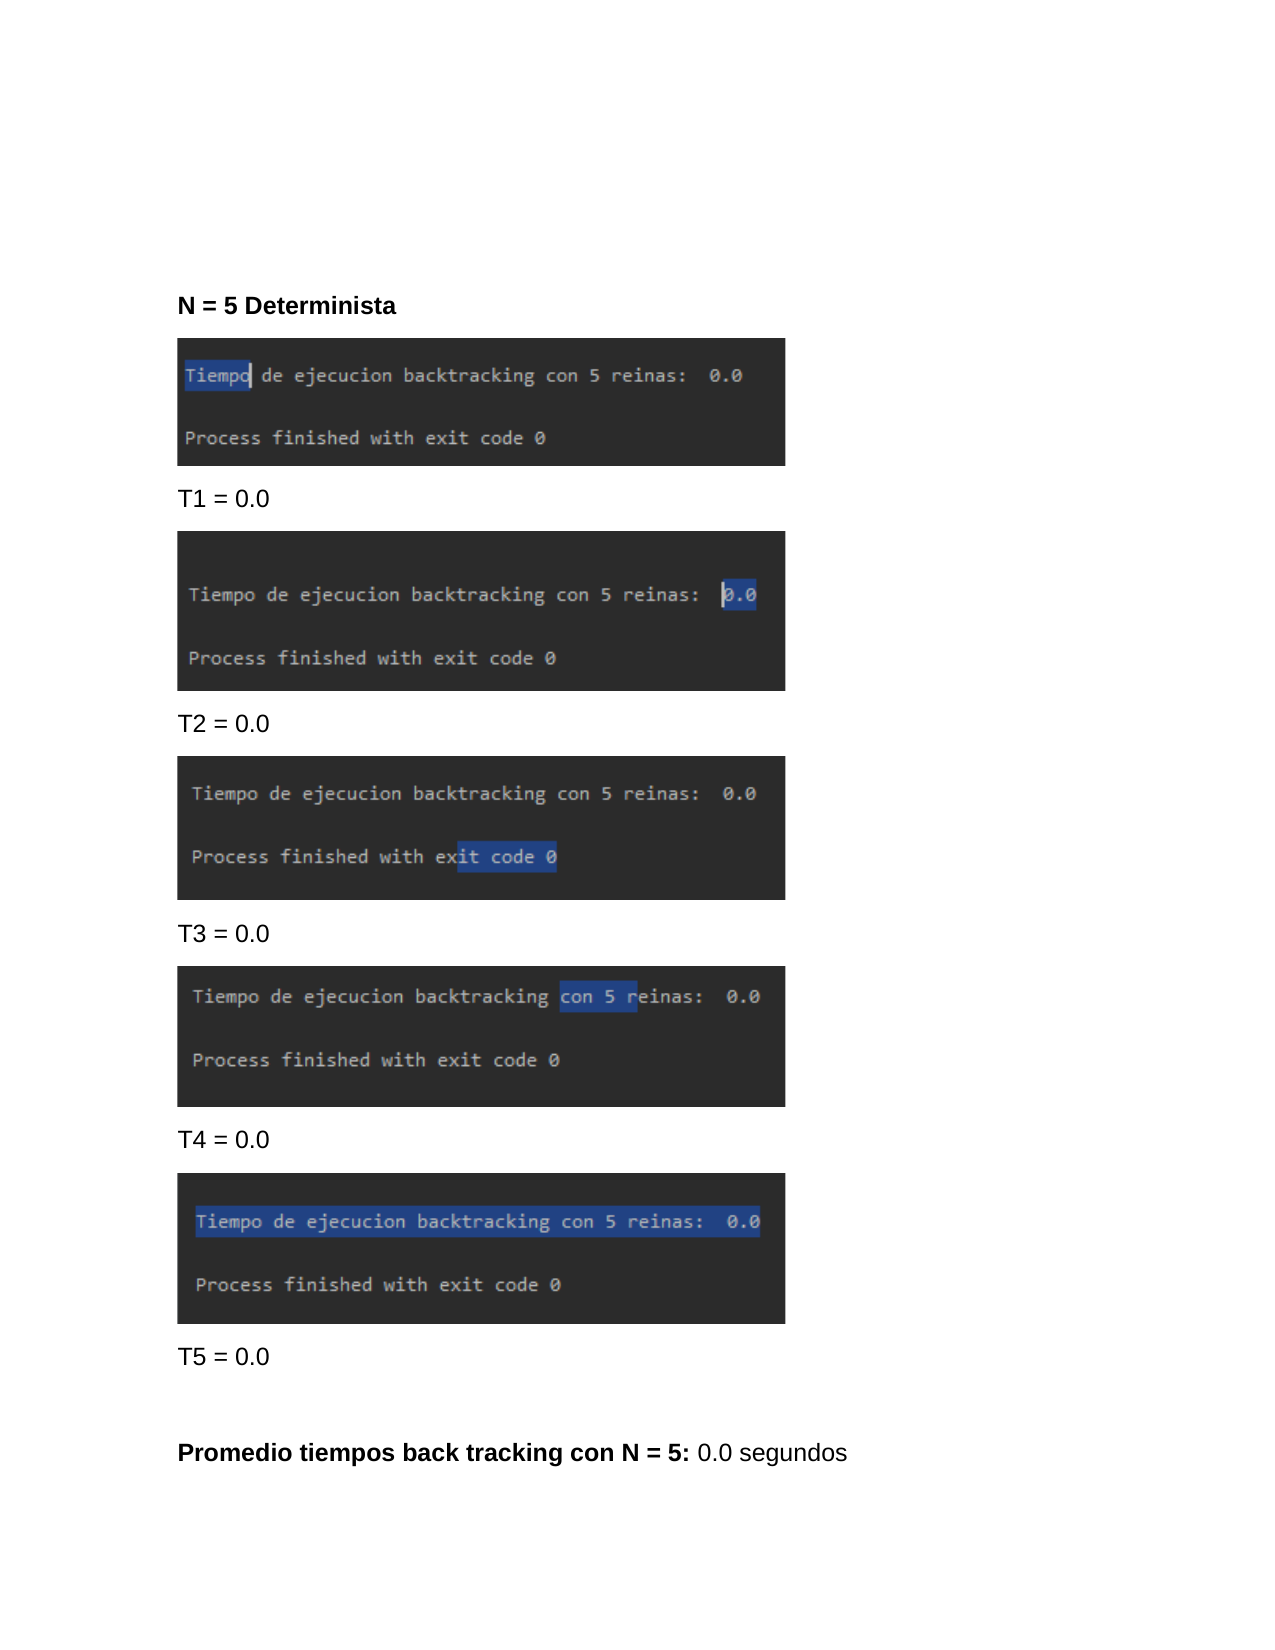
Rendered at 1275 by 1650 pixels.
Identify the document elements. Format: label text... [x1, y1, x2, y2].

picture [177, 338, 786, 466]
picture [177, 531, 786, 691]
text Promedio tiempos back tracking con N = 5: 0.0 segundos [177, 1438, 1098, 1466]
text T2 = 0.0 [177, 709, 1098, 738]
picture [177, 756, 786, 900]
text T5 = 0.0 [177, 1342, 1098, 1371]
picture [177, 966, 786, 1107]
picture [177, 1173, 786, 1324]
text T1 = 0.0 [177, 484, 1098, 513]
text T4 = 0.0 [177, 1125, 1098, 1154]
text T3 = 0.0 [177, 919, 1098, 947]
text N = 5 Determinista [177, 291, 1098, 319]
